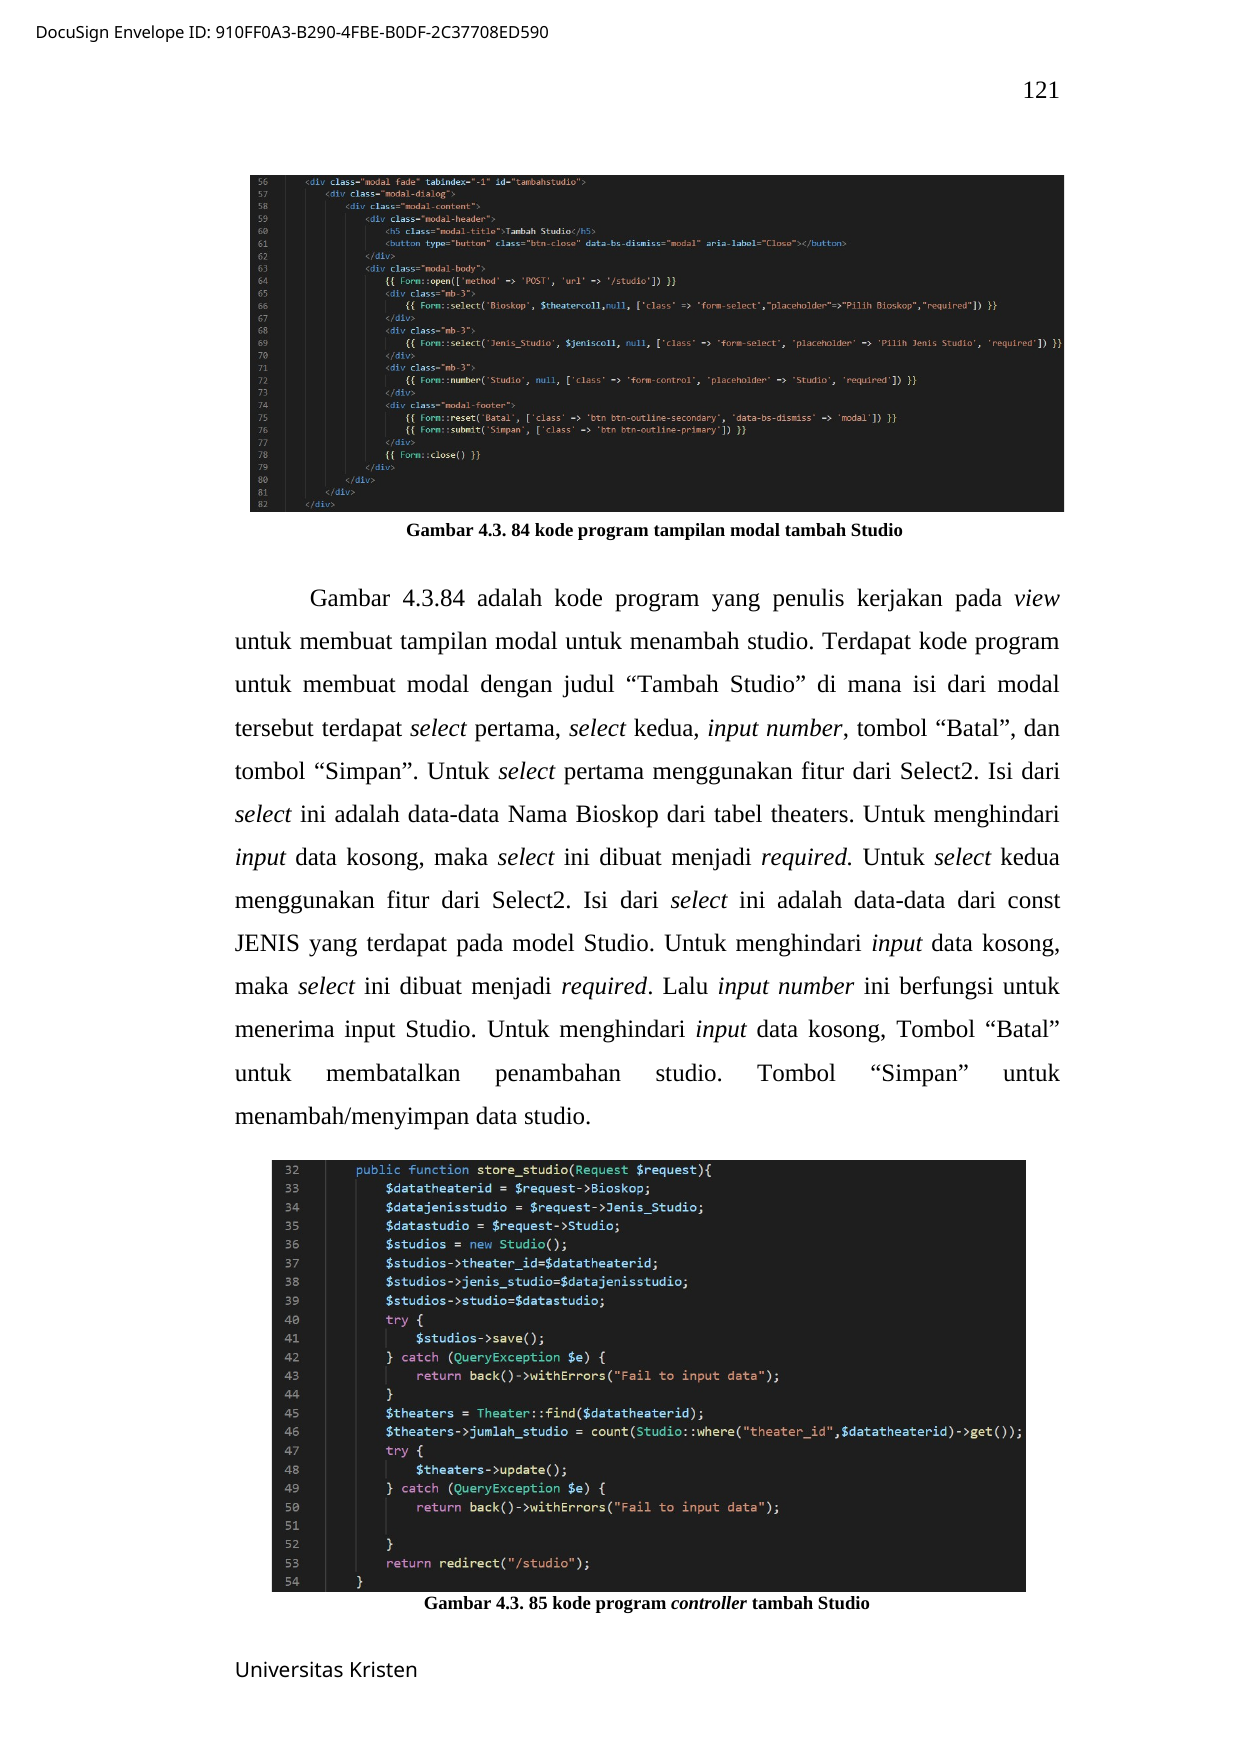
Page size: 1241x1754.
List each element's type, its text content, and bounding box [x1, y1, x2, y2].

text Gambar 4.3. 84 kode program tampilan modal tambah Studio [334, 519, 975, 540]
picture [271, 1160, 1026, 1592]
text Gambar 4.3.84 adalah kode program yang penulis kerjakan pada view untuk membuat tampilan modal untuk menambah studio. Terdapat kode program untuk membuat modal dengan judul “Tambah Studio” di mana isi dari modal tersebut terdapat select pertama, select kedua, input number, tombol “Batal”, dan tombol “Simpan”. Untuk select pertama menggunakan fitur dari Select2. Isi dari select ini adalah data-data Nama Bioskop dari tabel theaters. Untuk menghindari input data kosong, maka select ini dibuat menjadi required. Untuk select kedua menggunakan fitur dari Select2. Isi dari select ini adalah data-data dari const JENIS yang terdapat pada model Studio. Untuk menghindari input data kosong, maka select ini dibuat menjadi required. Lalu input number ini berfungsi untuk menerima input Studio. Untuk menghindari input data kosong, Tombol “Batal” untuk membatalkan penambahan studio. Tombol “Simpan” untuk menambah/menyimpan data studio. [234, 583, 1060, 1129]
text Gambar 4.3. 85 kode program controller tambah Studio [334, 1592, 959, 1613]
picture [250, 175, 1065, 512]
